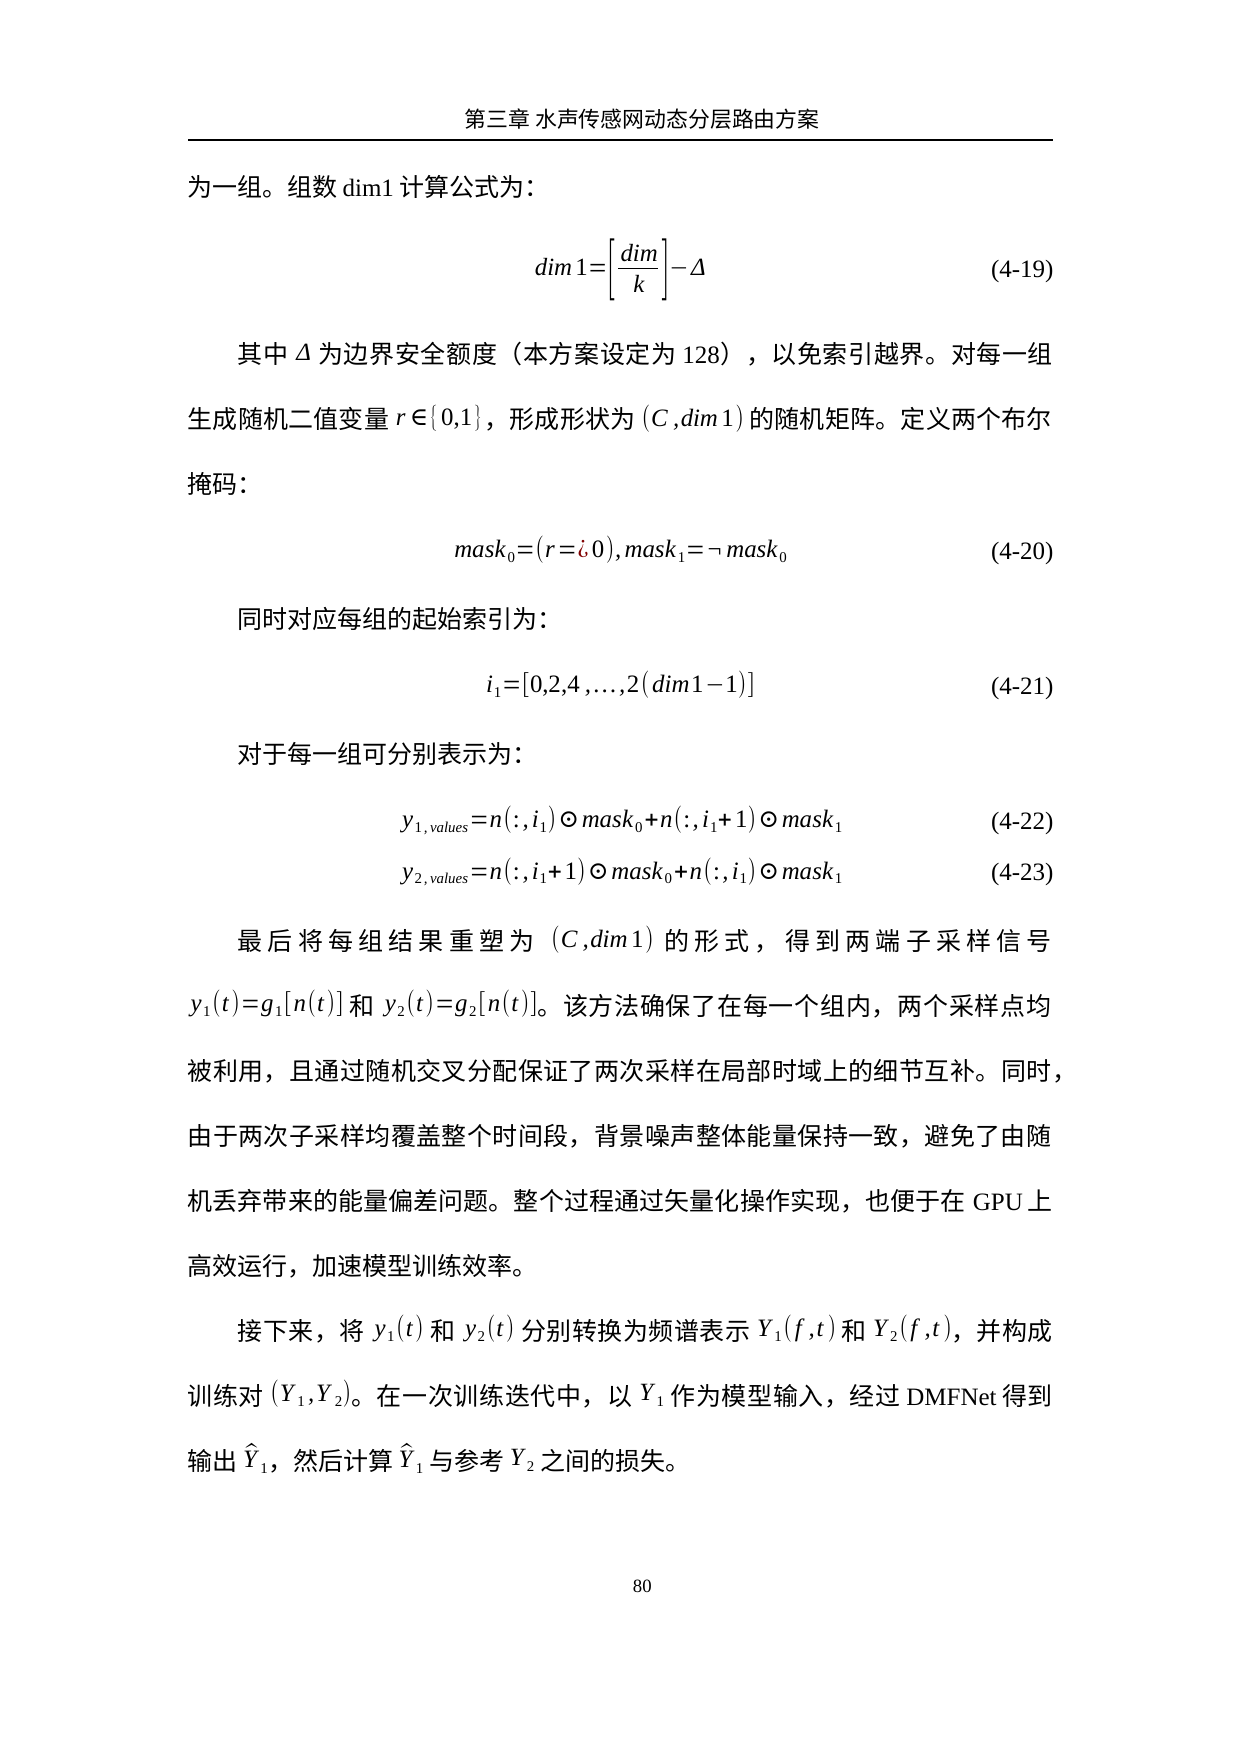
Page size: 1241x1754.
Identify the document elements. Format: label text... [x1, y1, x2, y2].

text (4-19) [187, 237, 1053, 302]
text (4-20) [187, 534, 1053, 567]
text (4-23) [187, 855, 1053, 888]
text (4-21) [187, 669, 1053, 702]
text 同时对应每组的起始索引为： [187, 585, 1053, 650]
text 其中 为边界安全额度（本方案设定为128），以免索引越界。对每一组生成随机二值变量 ，形成形状为 的随机矩阵。定义两个布尔掩码： [187, 320, 1053, 515]
text 最后将每组结果重塑为 的形式，得到两端子采样信号 和 。该方法确保了在每一个组内，两个采样点均被利用，且通过随机交叉分配保证了两次采样在局部时域上的细节互补。同时，由于两次子采样均覆盖整个时间段，背景噪声整体能量保持一致，避免了由随机丢弃带来的能量偏差问题。整个过程通过矢量化操作实现，也便于在GPU上高效运行，加速模型训练效率。 [187, 907, 1053, 1297]
text 接下来，将 和 分别转换为频谱表示 和 ，并构成训练对 。在一次训练迭代中，以 作为模型输入，经过DMFNet得到输出 ，然后计算 与参考 之间的损失。 [187, 1297, 1053, 1492]
text 对于每一组可分别表示为： [187, 720, 1053, 785]
text (4-22) [187, 804, 1053, 837]
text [187, 153, 1053, 218]
